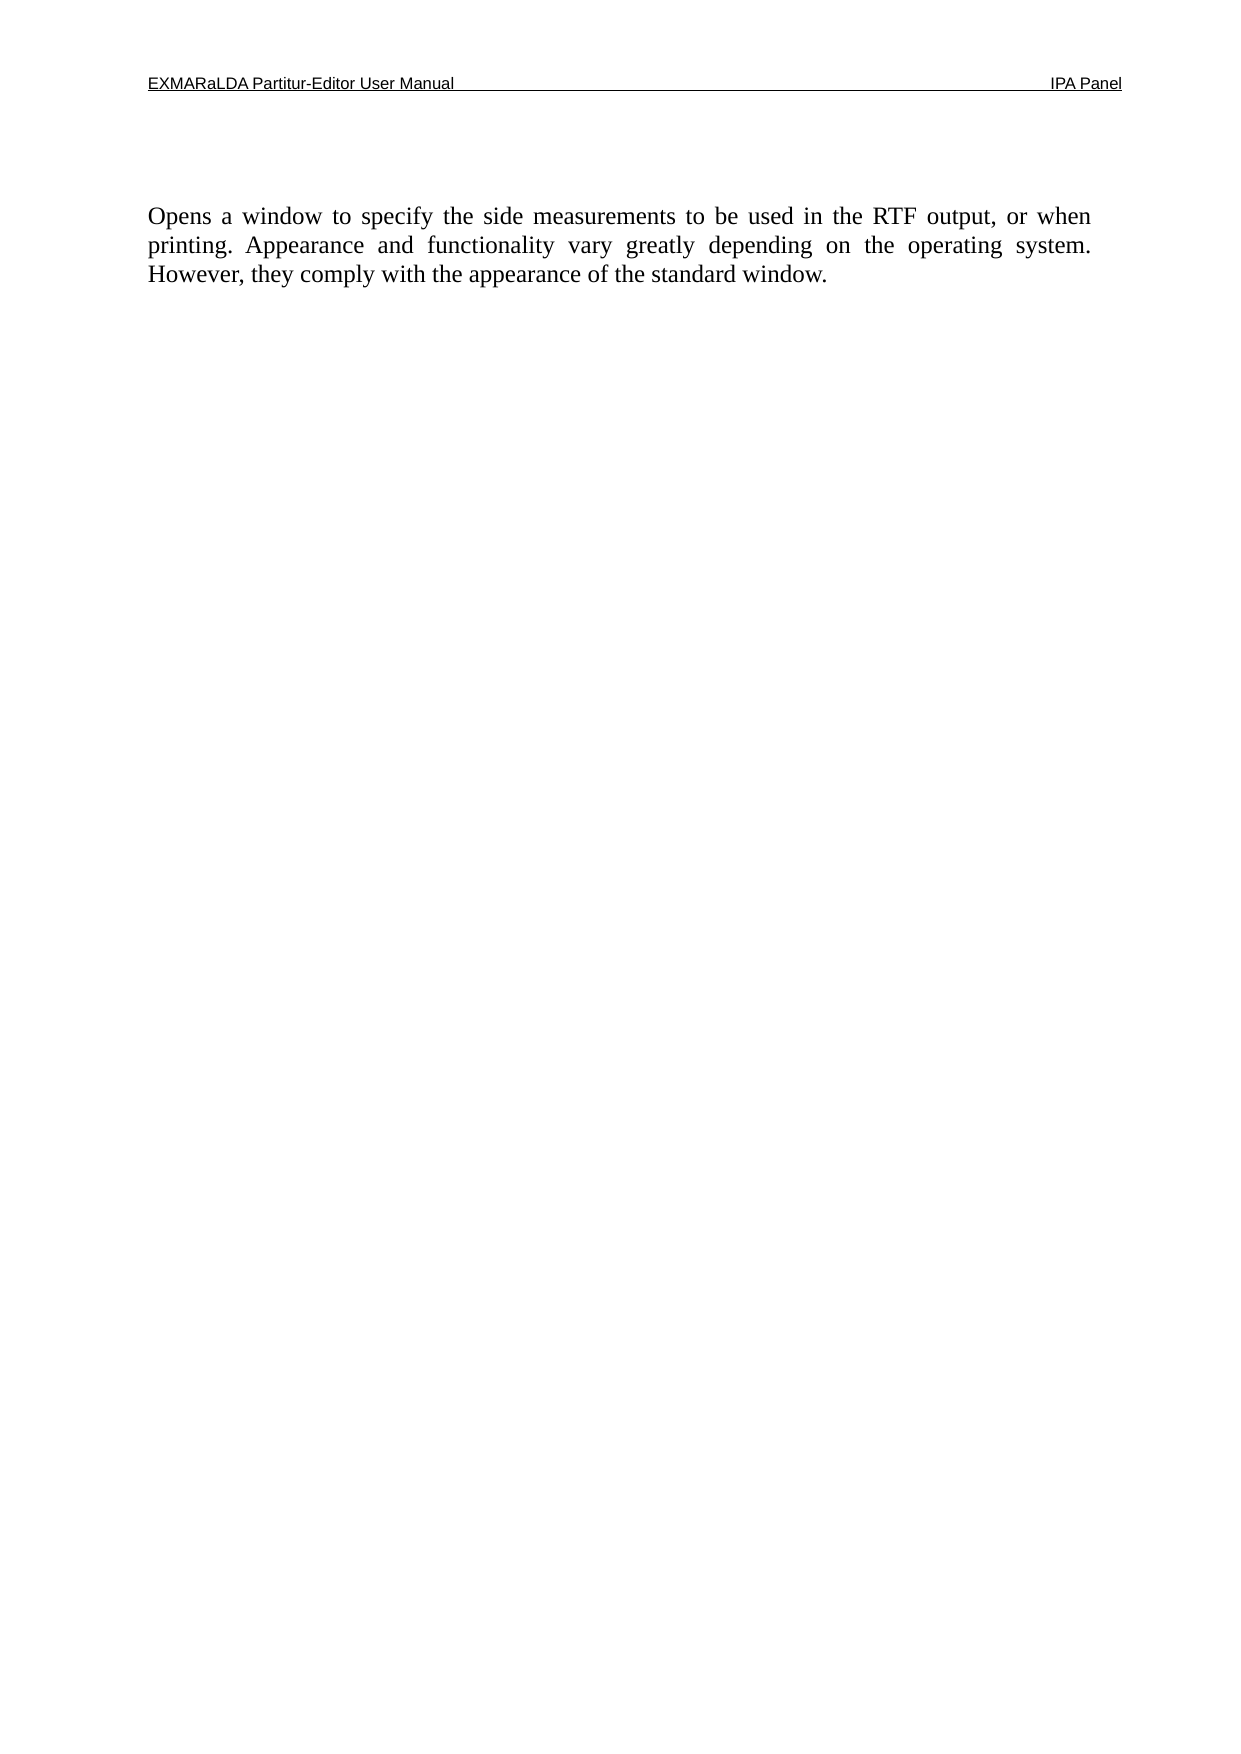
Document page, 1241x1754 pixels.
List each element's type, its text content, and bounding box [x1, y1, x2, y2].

text Opens a window to specify the side measurements to be used in the RTF output, or when printing. Appearance and functionality vary greatly depending on the operating system. However, they comply with the appearance of the standard window. [148, 201, 1093, 288]
